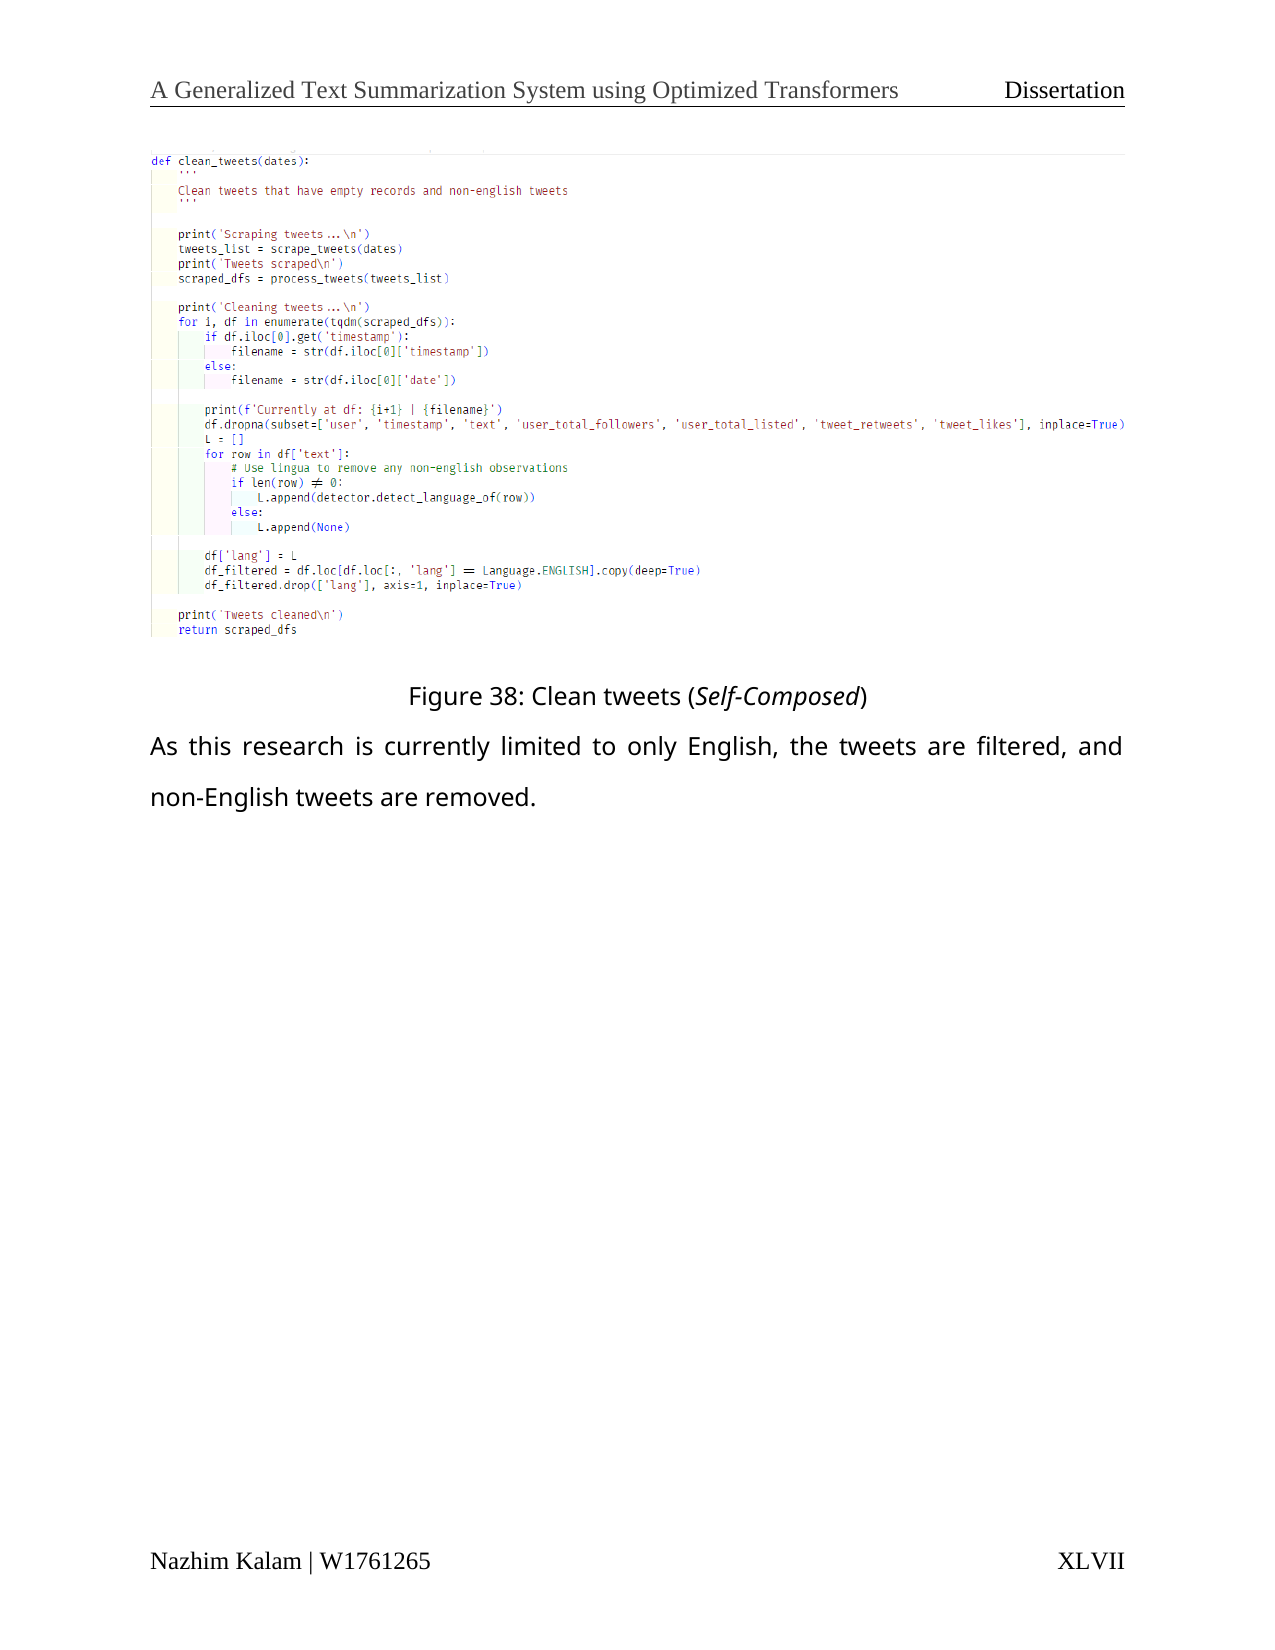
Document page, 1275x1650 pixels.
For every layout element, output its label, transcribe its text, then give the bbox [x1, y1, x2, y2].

text Figure 38: Clean tweets (Self-Composed) [150, 678, 1125, 712]
picture [150, 150, 1125, 648]
text As this research is currently limited to only English, the tweets are filtered, and non-English tweets are removed. [150, 729, 1125, 814]
